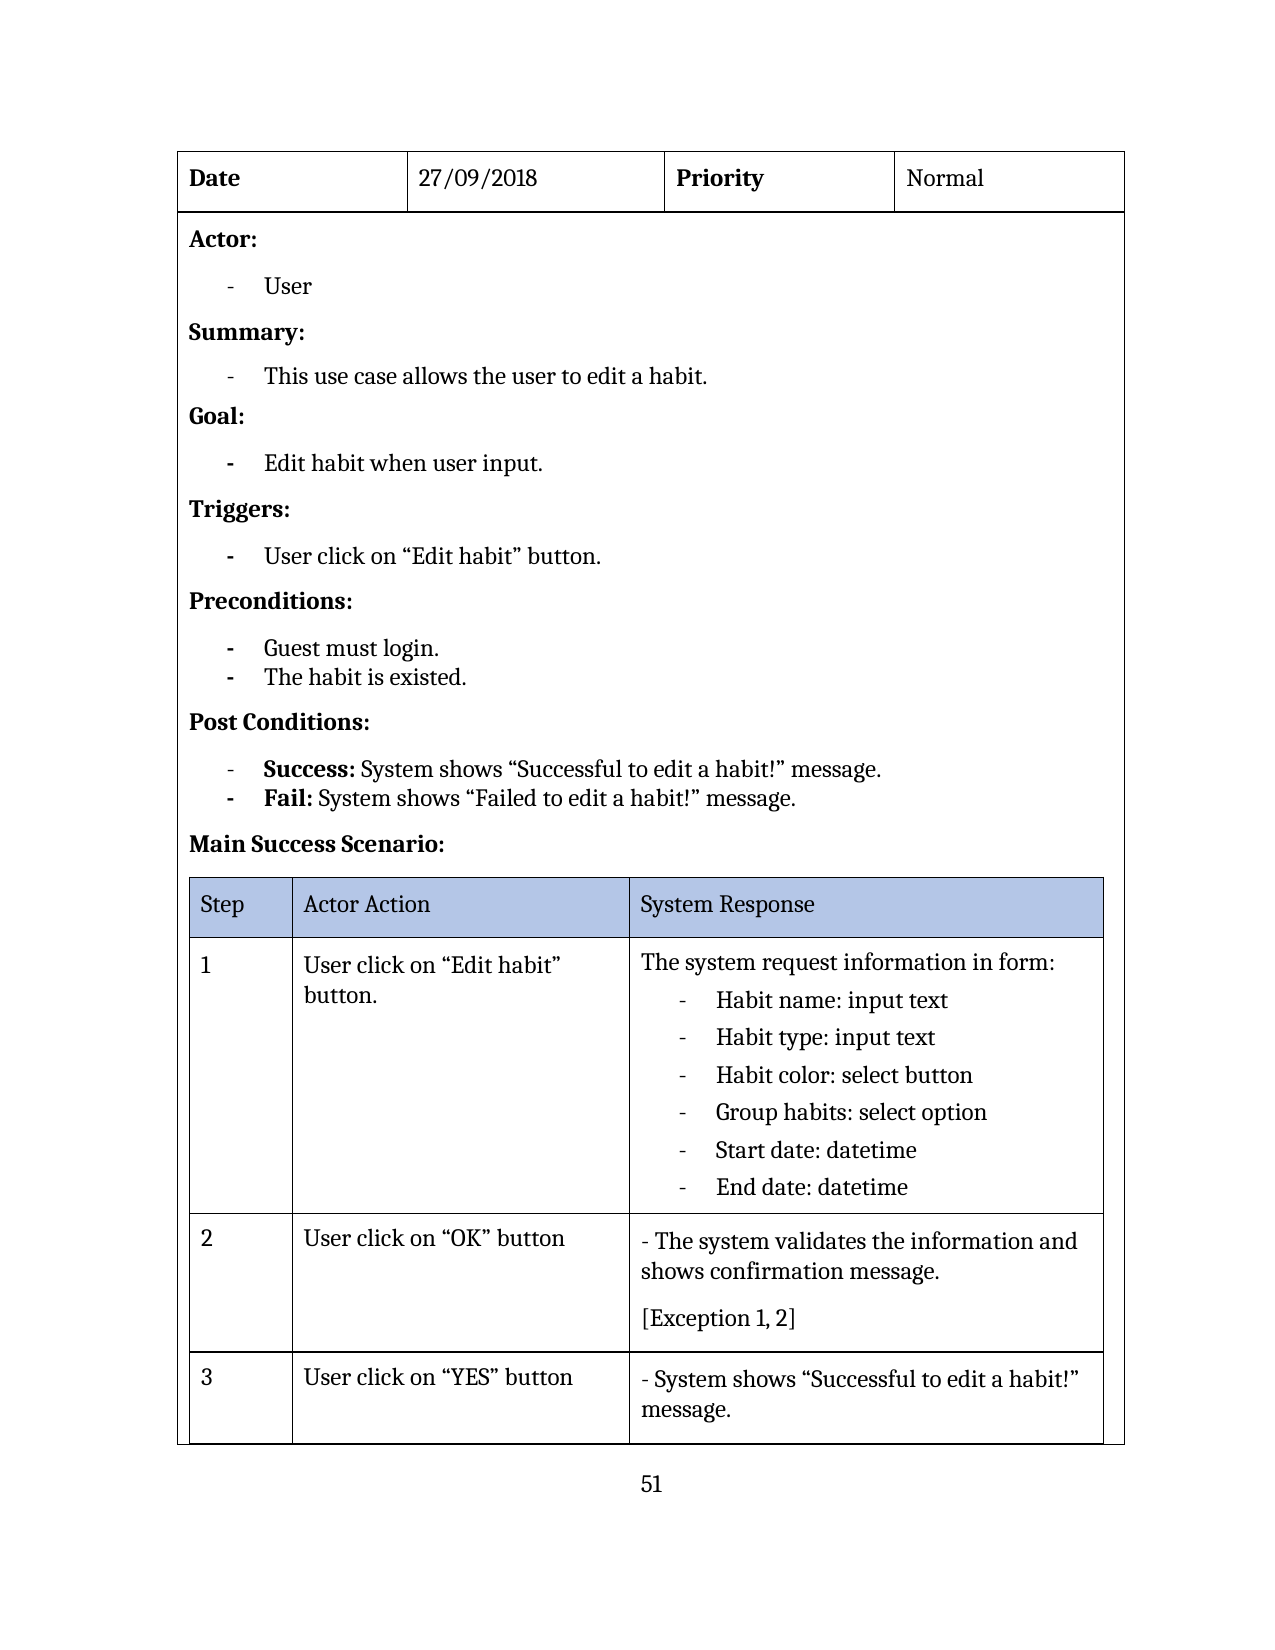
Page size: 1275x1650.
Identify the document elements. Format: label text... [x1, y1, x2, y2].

table_cell Date [178, 152, 407, 211]
table_cell Normal [895, 152, 1124, 211]
table_cell 27/09/2018 [408, 152, 664, 211]
table_cell Priority [665, 152, 894, 211]
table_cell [178, 213, 1124, 1443]
